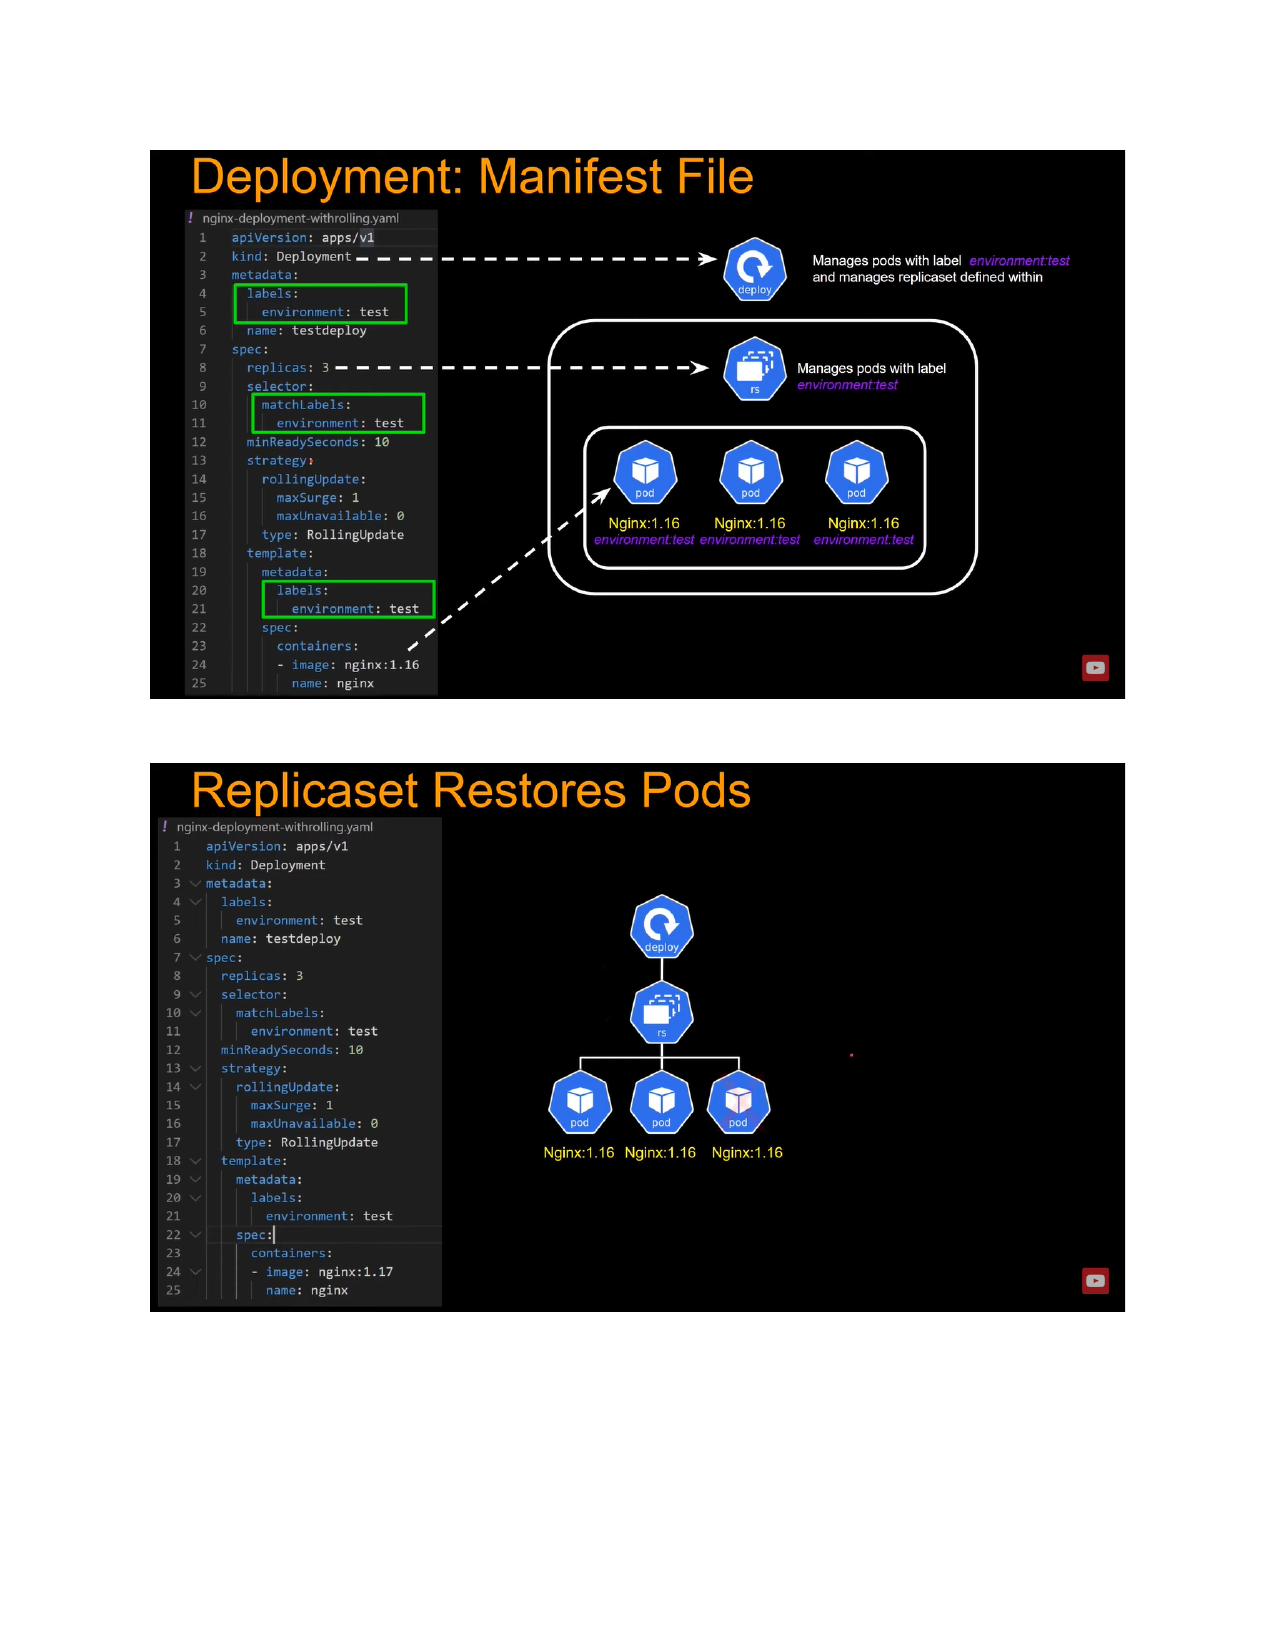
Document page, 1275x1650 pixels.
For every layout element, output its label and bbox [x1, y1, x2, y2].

picture [150, 150, 1125, 699]
picture [150, 763, 1125, 1312]
